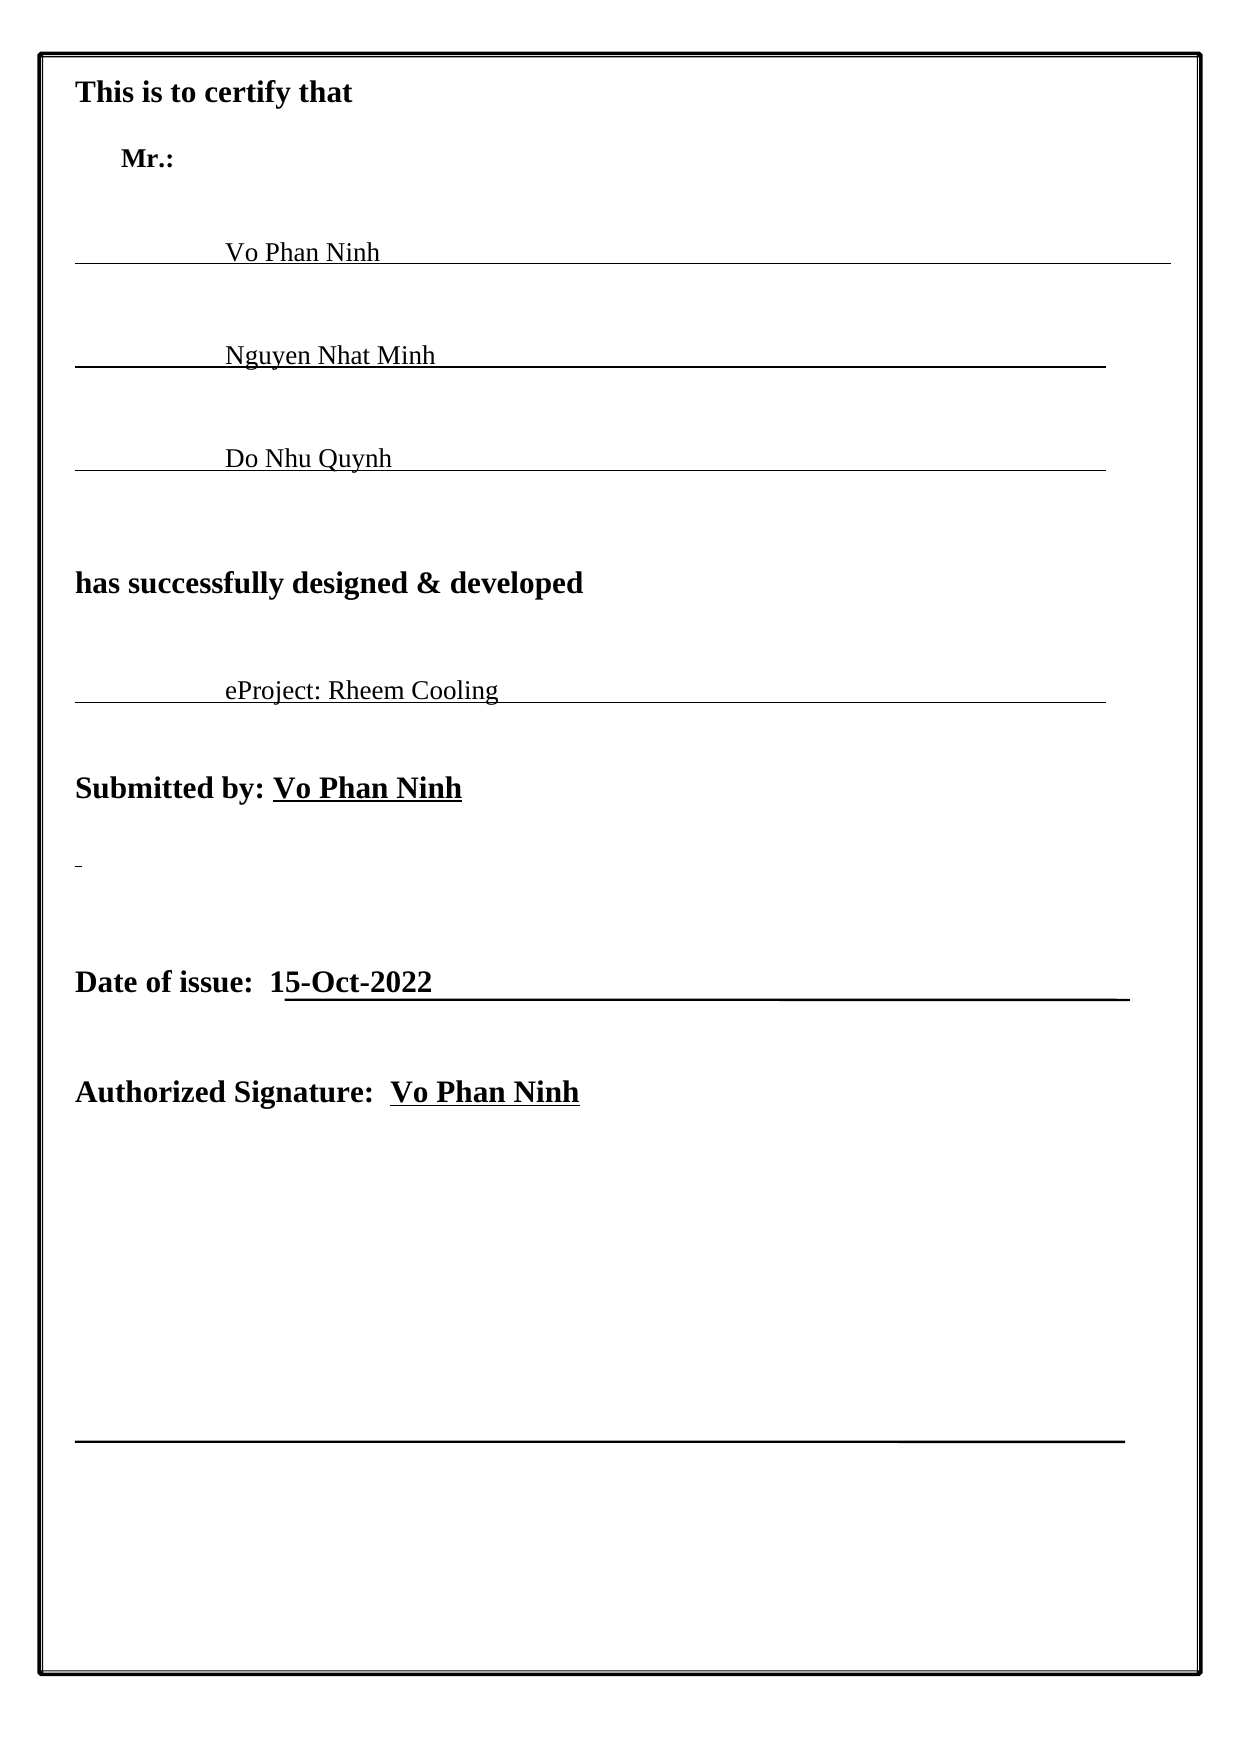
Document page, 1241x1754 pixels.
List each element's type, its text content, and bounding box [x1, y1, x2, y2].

text Do Nhu Quynh [75, 443, 1176, 474]
text has successfully designed & developed [75, 565, 1176, 601]
text Vo Phan Ninh [75, 236, 1176, 267]
text eProject: Rheem Cooling [75, 674, 1176, 706]
text Mr.: [75, 142, 1176, 173]
text This is to certify that [75, 73, 1176, 109]
text Nguyen Nhat Minh [75, 339, 1176, 370]
text Authorized Signature: Vo Phan Ninh [75, 1073, 1176, 1109]
text Date of issue: 15-Oct-2022 [75, 964, 1176, 999]
text Submitted by: Vo Phan Ninh [75, 769, 1176, 805]
